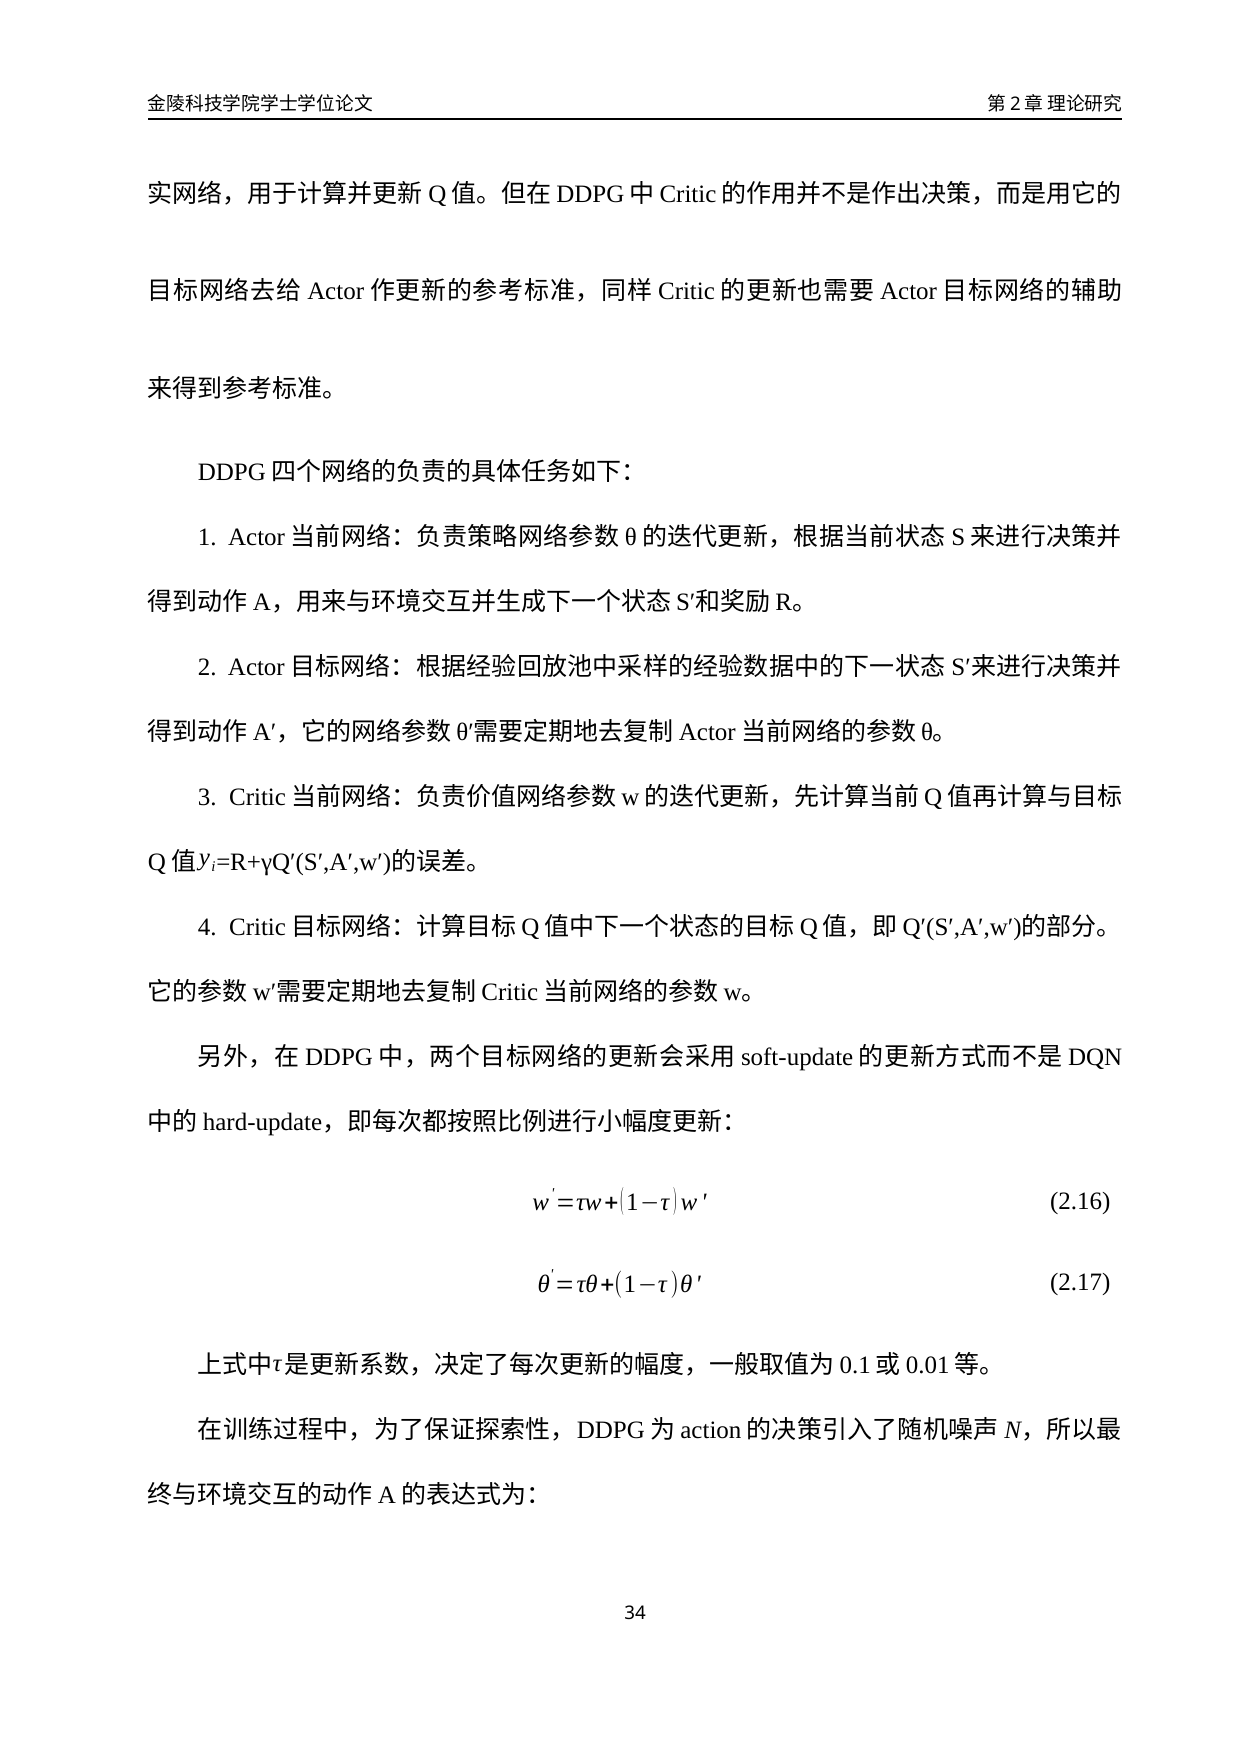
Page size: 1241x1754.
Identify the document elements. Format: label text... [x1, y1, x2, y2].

text 3. Critic当前网络：负责价值网络参数w的迭代更新，先计算当前Q值再计算与目标Q值=R+γQ′(S′,A′,w′)的误差。 [148, 762, 1122, 892]
text 4. Critic目标网络：计算目标Q值中下一个状态的目标Q值，即Q′(S′,A′,w′)的部分。它的参数w′需要定期地去复制Critic当前网络的参数w。 [148, 892, 1122, 1022]
text (2.16) [235, 1168, 1122, 1233]
text 上式中是更新系数，决定了每次更新的幅度，一般取值为0.1或0.01等。 [148, 1331, 1122, 1396]
text 另外，在DDPG中，两个目标网络的更新会采用soft-update的更新方式而不是DQN中的hard-update，即每次都按照比例进行小幅度更新： [148, 1022, 1122, 1152]
text 2. Actor目标网络：根据经验回放池中采样的经验数据中的下一状态S′来进行决策并得到动作A′，它的网络参数θ′需要定期地去复制Actor当前网络的参数θ。 [148, 632, 1122, 762]
text DDPG四个网络的负责的具体任务如下： [148, 437, 1122, 502]
text (2.17) [235, 1249, 1122, 1314]
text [148, 159, 1122, 419]
text 1. Actor当前网络：负责策略网络参数θ的迭代更新，根据当前状态S来进行决策并得到动作A，用来与环境交互并生成下一个状态S′和奖励R。 [148, 502, 1122, 632]
text 在训练过程中，为了保证探索性，DDPG为action的决策引入了随机噪声N，所以最终与环境交互的动作A的表达式为： [148, 1396, 1122, 1526]
